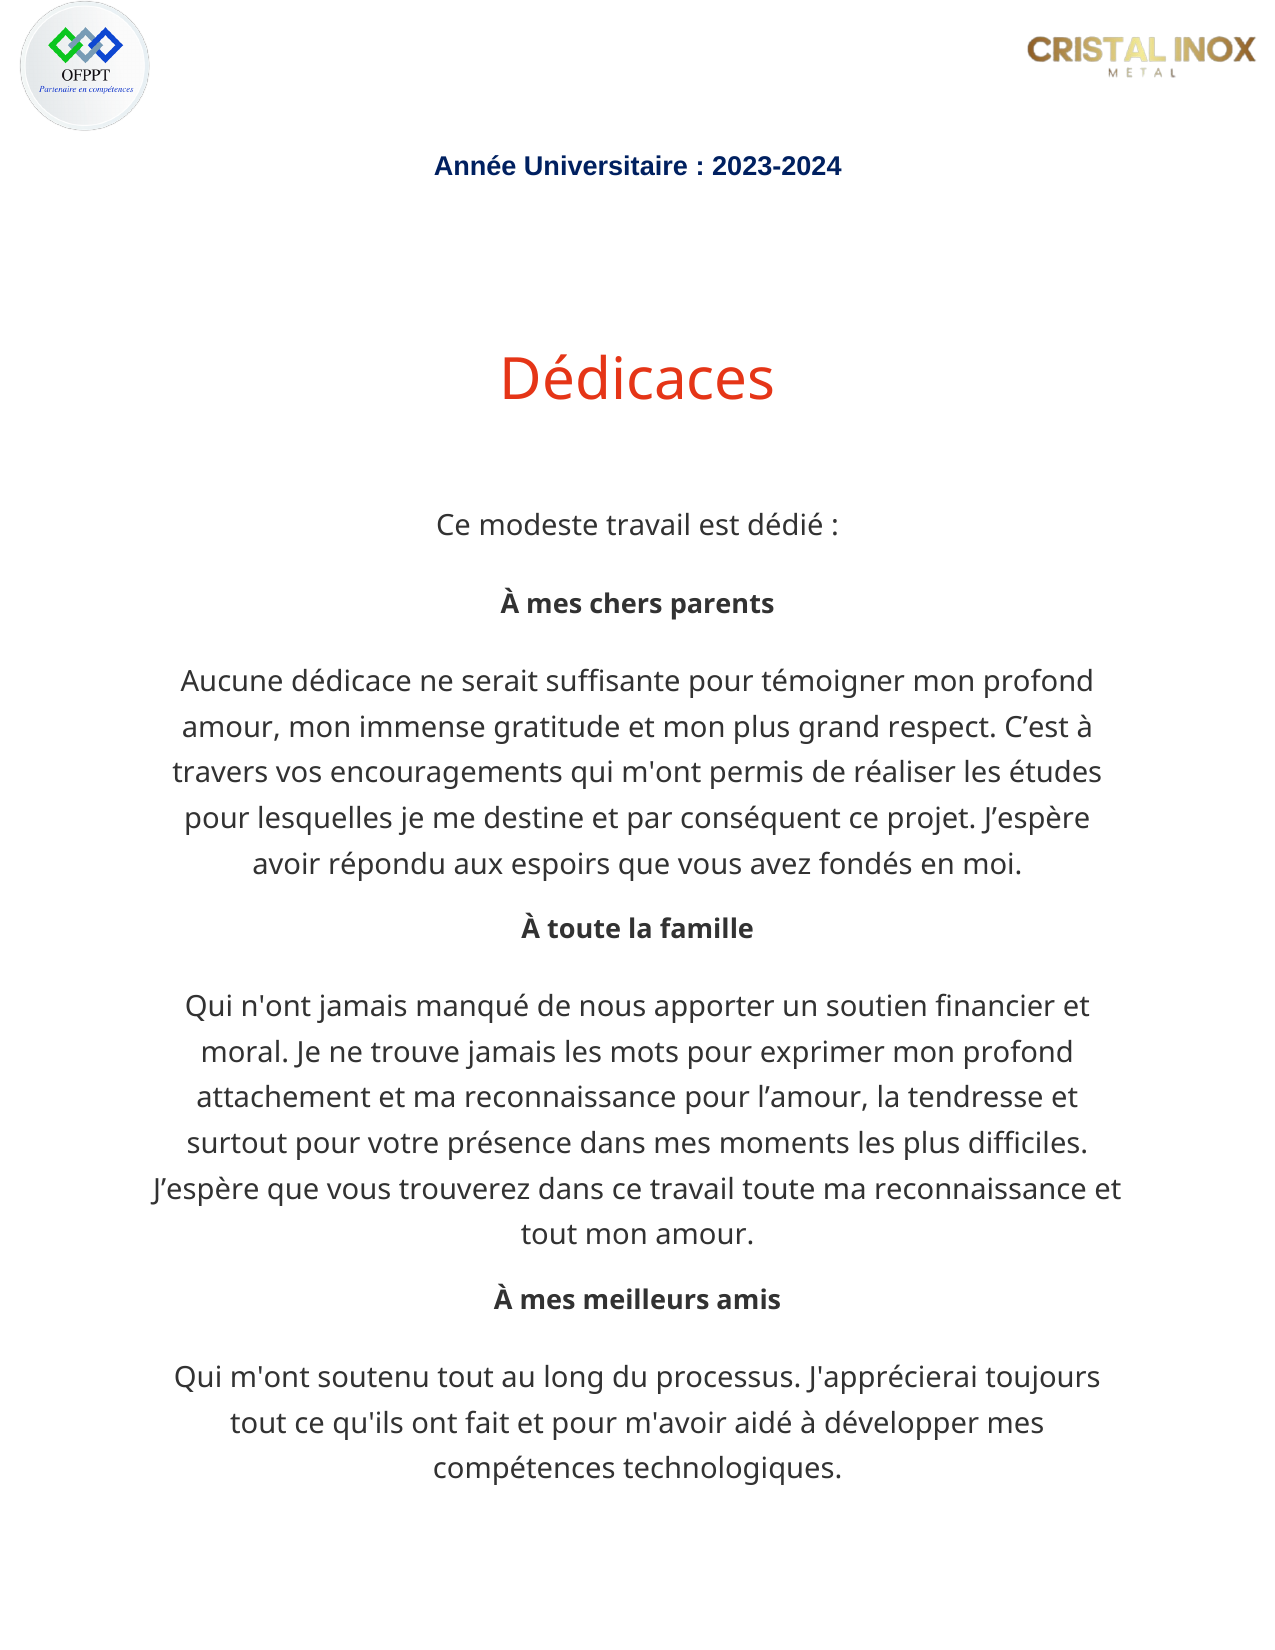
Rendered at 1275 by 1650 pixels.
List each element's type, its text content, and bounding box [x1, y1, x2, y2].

picture [18, 0, 150, 132]
subtitle Dédicaces [150, 337, 1125, 416]
text Qui n'ont jamais manqué de nous apporter un soutien financier et moral. Je ne trouve jamais les mots pour exprimer mon profond attachement et ma reconnaissance pour l’amour, la tendresse et surtout pour votre présence dans mes moments les plus difficiles. J’espère que vous trouverez dans ce travail toute ma reconnaissance et tout mon amour. [150, 986, 1125, 1253]
text À toute la famille [150, 909, 1125, 946]
text Aucune dédicace ne serait suffisante pour témoigner mon profond amour, mon immense gratitude et mon plus grand respect. C’est à travers vos encouragements qui m'ont permis de réaliser les études pour lesquelles je me destine et par conséquent ce projet. J’espère avoir répondu aux espoirs que vous avez fondés en moi. [150, 660, 1125, 883]
text Qui m'ont soutenu tout au long du processus. J'apprécierai toujours tout ce qu'ils ont fait et pour m'avoir aidé à développer mes compétences technologiques. [150, 1356, 1125, 1487]
text À mes chers parents [150, 584, 1125, 621]
text À mes meilleurs amis [150, 1280, 1125, 1317]
text Ce modeste travail est dédié : [150, 504, 1125, 544]
picture [968, 0, 1275, 174]
